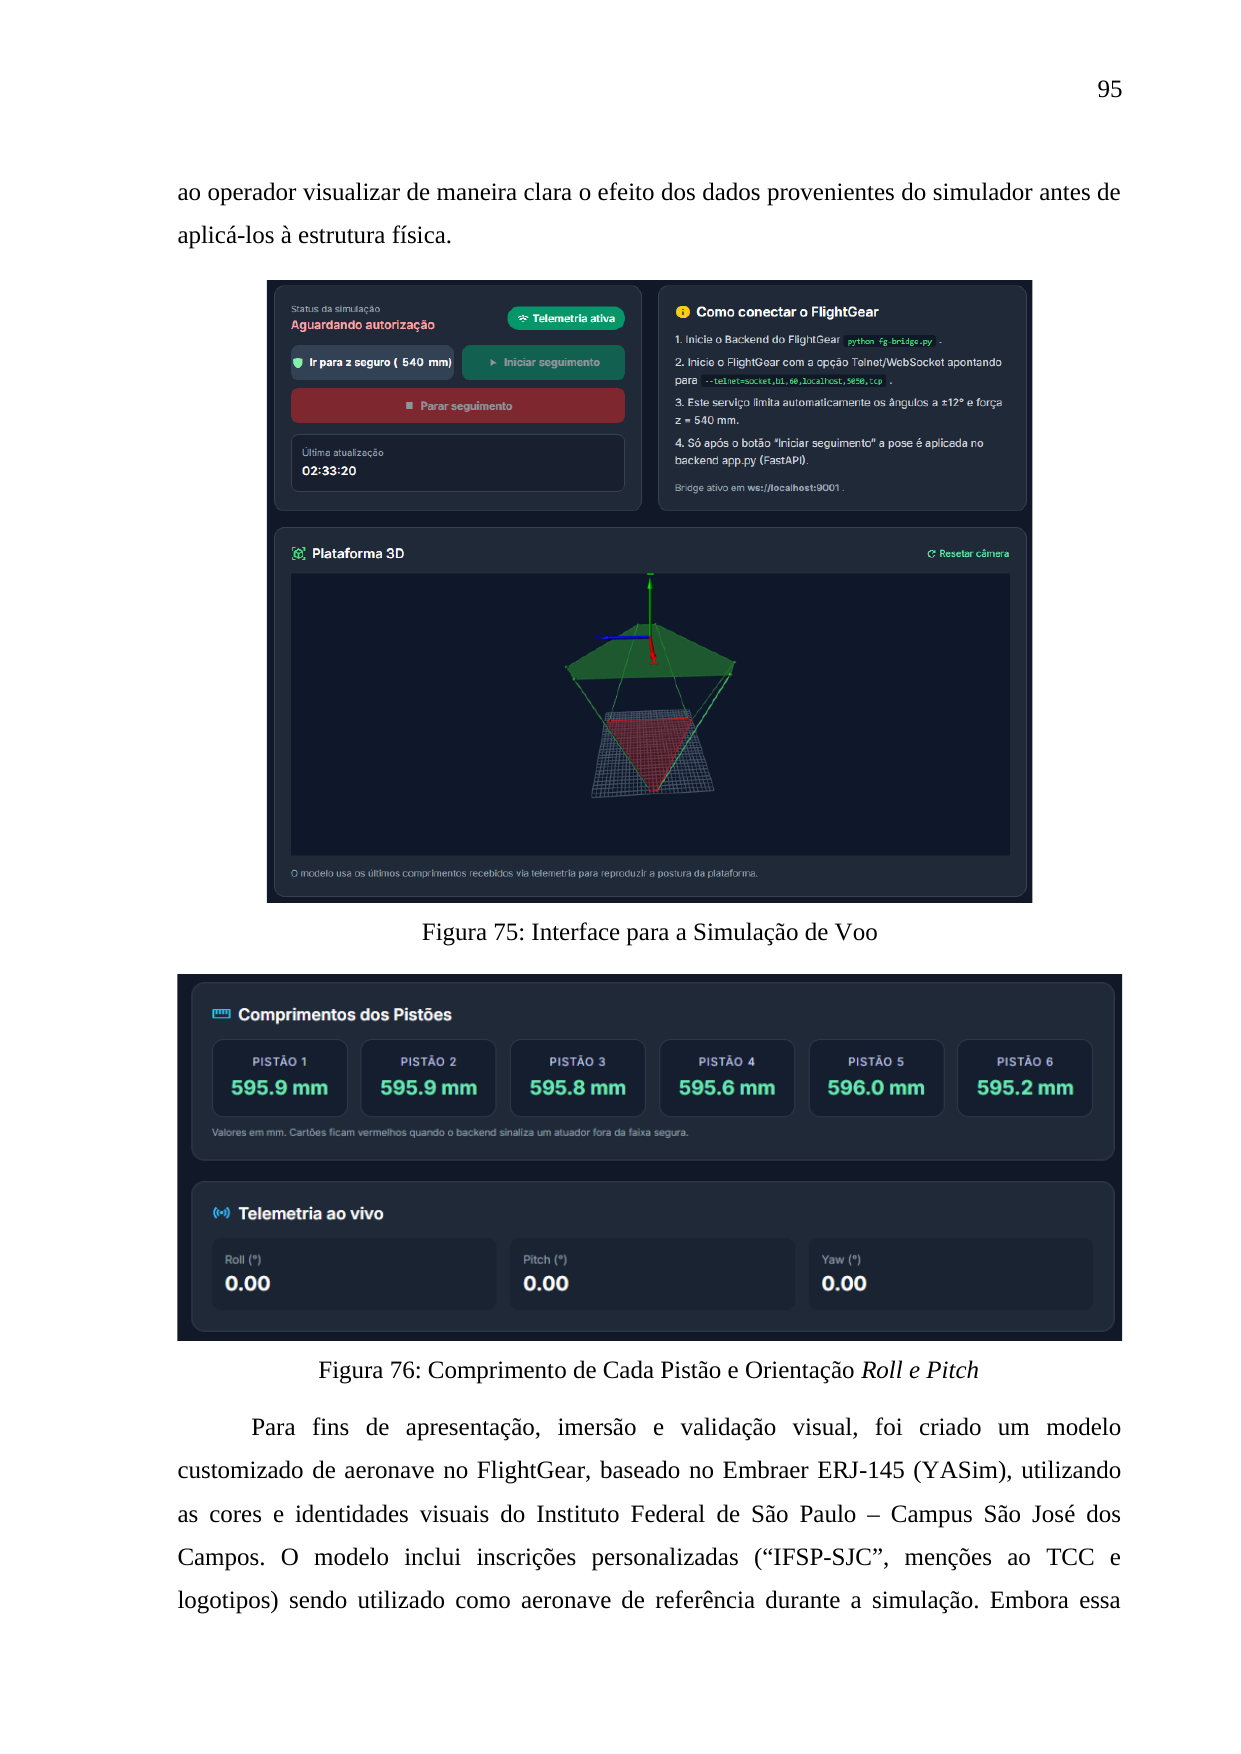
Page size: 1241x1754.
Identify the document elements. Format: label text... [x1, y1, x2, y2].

picture [266, 280, 1033, 903]
picture [177, 974, 1123, 1341]
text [177, 1412, 1122, 1614]
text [177, 177, 1122, 249]
